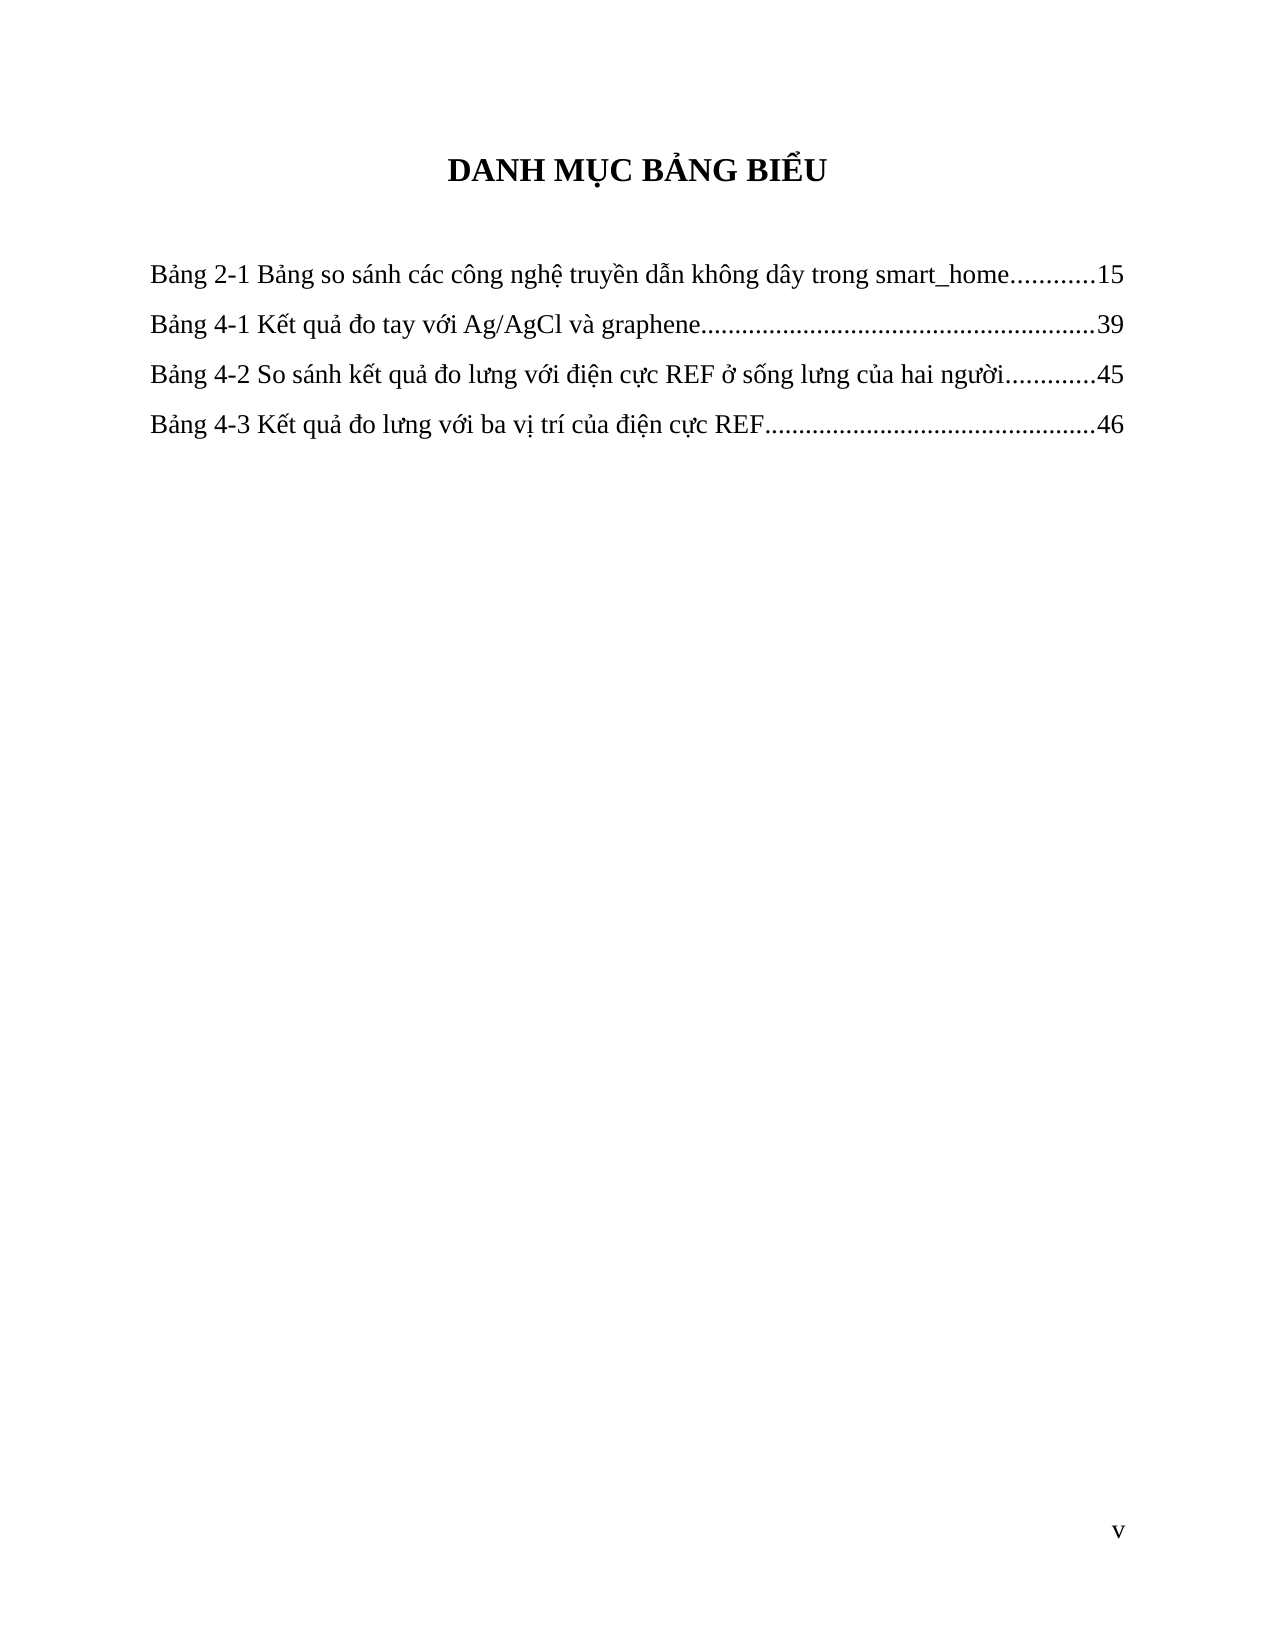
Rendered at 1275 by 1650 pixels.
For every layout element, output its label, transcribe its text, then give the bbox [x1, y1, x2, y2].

text Bảng 4-2 So sánh kết quả đo lưng với điện cực REF ở sống lưng của hai người 45 [150, 358, 1125, 389]
text Bảng 4-3 Kết quả đo lưng với ba vị trí của điện cực REF 46 [150, 408, 1125, 439]
text Bảng 4-1 Kết quả đo tay với Ag/AgCl và graphene 39 [150, 308, 1125, 339]
subtitle DANH MỤC BẢNG BIỂU [150, 150, 1125, 188]
text Bảng 2-1 Bảng so sánh các công nghệ truyền dẫn không dây trong smart_home 15 [150, 258, 1125, 289]
